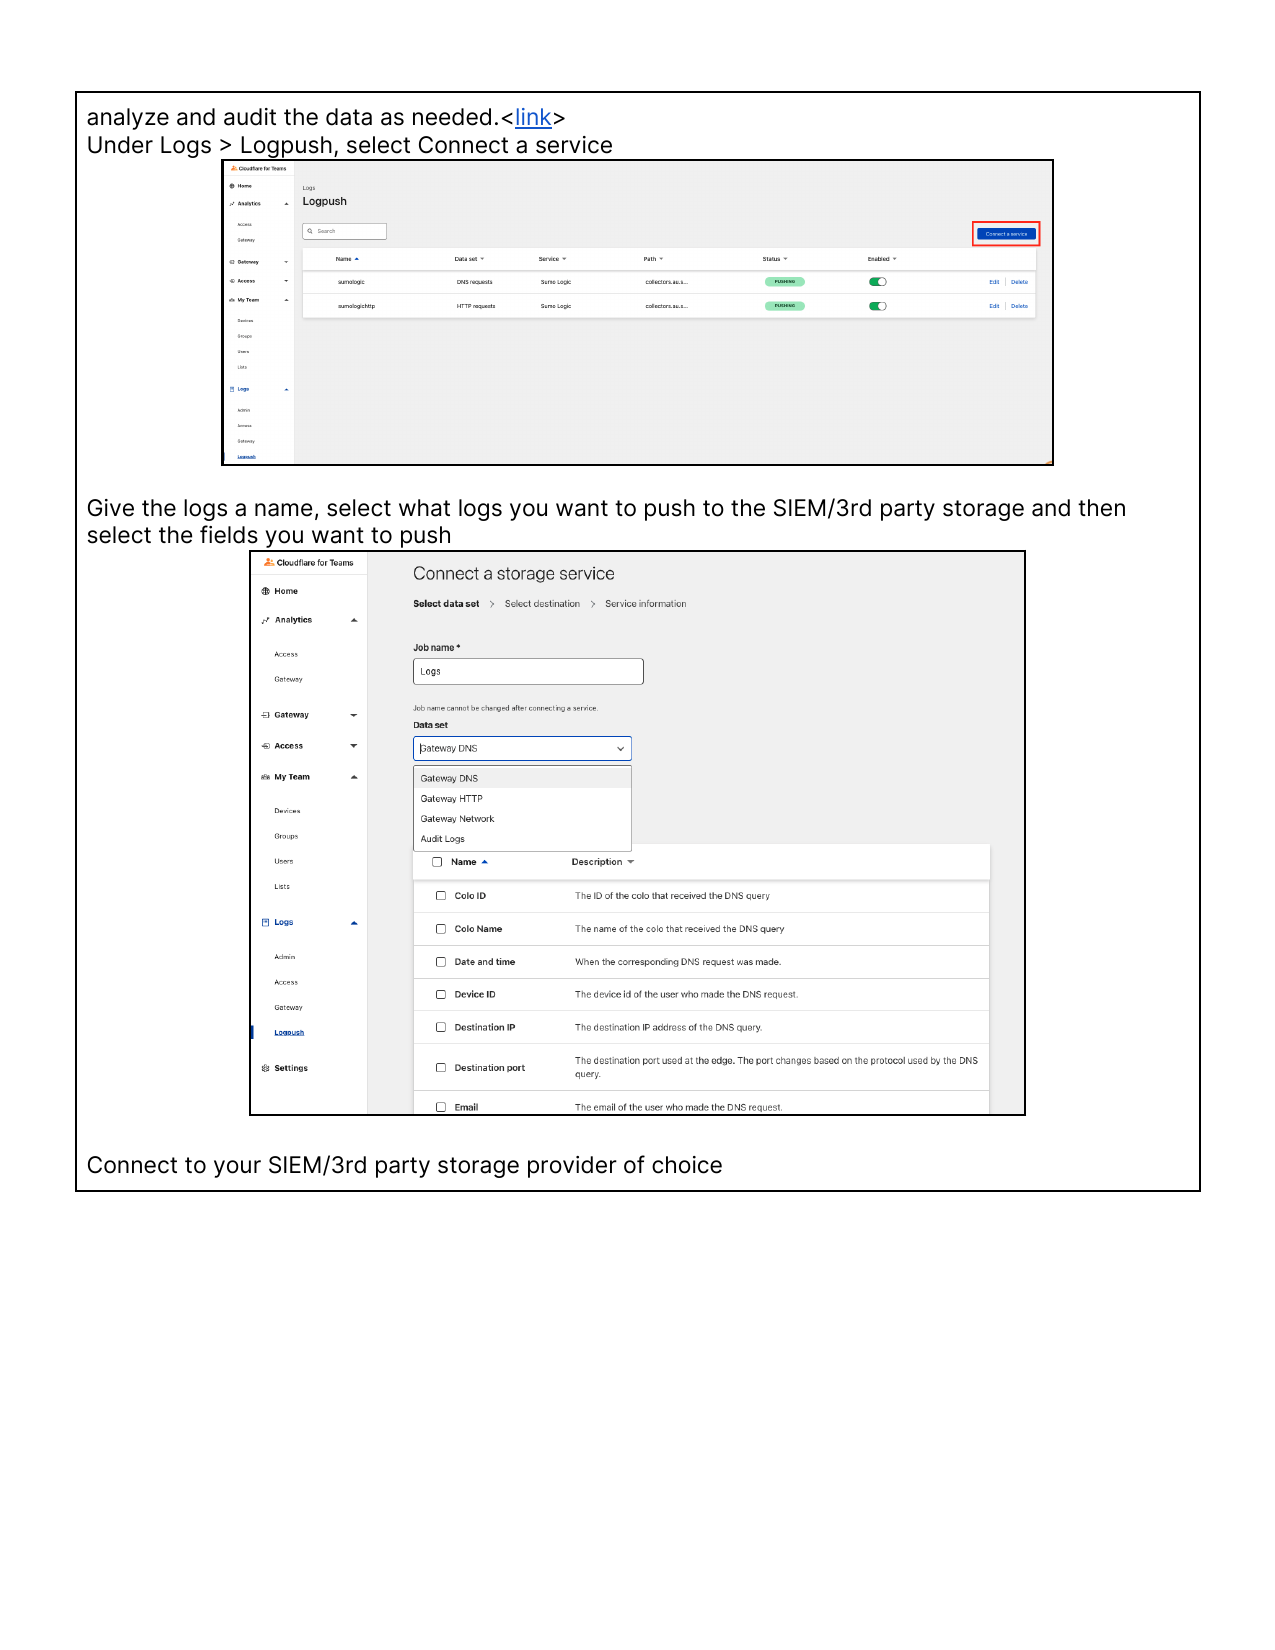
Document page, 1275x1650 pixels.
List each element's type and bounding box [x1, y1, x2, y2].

picture [224, 161, 1052, 464]
table_cell [77, 93, 1199, 1190]
picture [251, 552, 1024, 1114]
